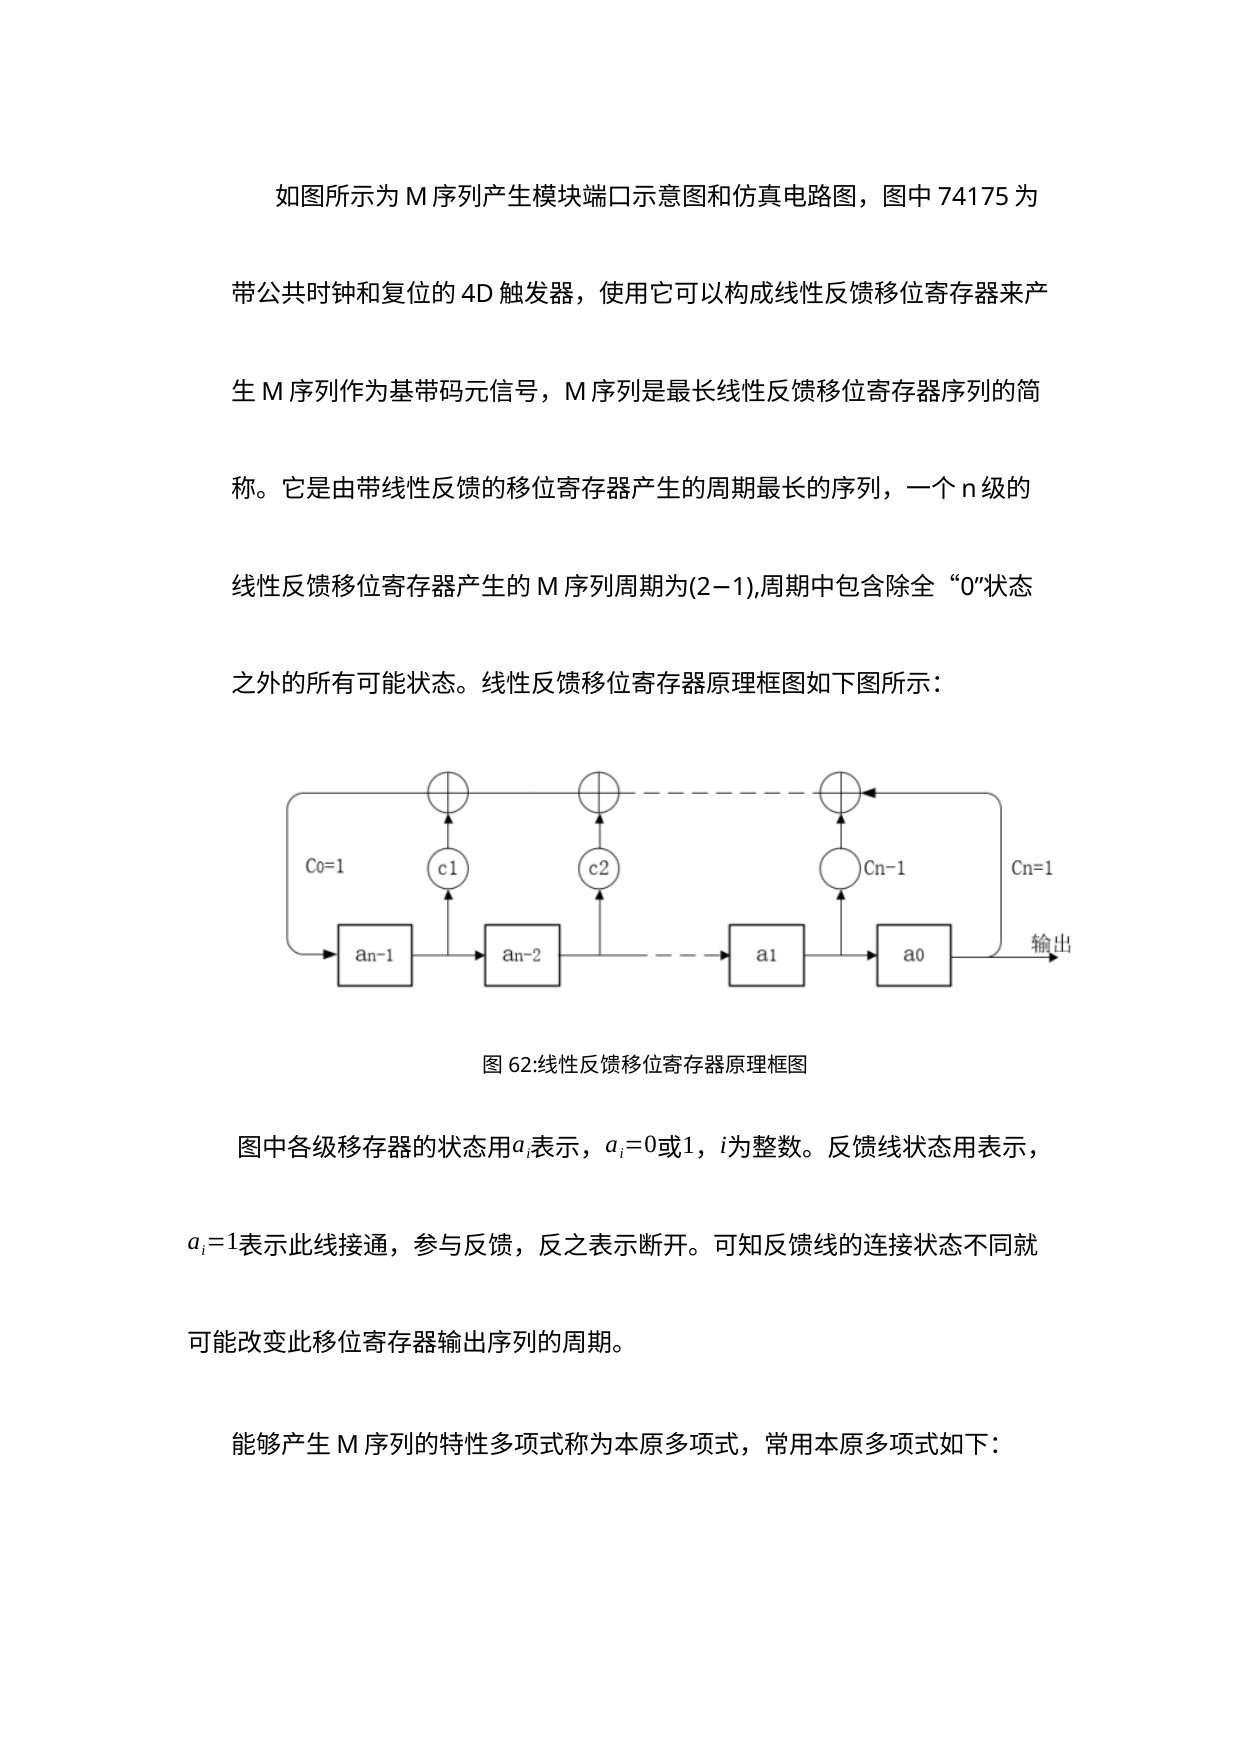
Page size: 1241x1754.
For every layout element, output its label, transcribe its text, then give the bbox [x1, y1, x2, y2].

text 图 62:线性反馈移位寄存器原理框图 [187, 1047, 1053, 1079]
picture [238, 759, 1104, 1004]
text 如图所示为M序列产生模块端口示意图和仿真电路图，图中74175为带公共时钟和复位的4D触发器，使用它可以构成线性反馈移位寄存器来产生M序列作为基带码元信号，M序列是最长线性反馈移位寄存器序列的简称。它是由带线性反馈的移位寄存器产生的周期最长的序列，一个n级的线性反馈移位寄存器产生的M序列周期为(2−1),周期中包含除全“0”状态之外的所有可能状态。线性反馈移位寄存器原理框图如下图所示： [231, 162, 1053, 714]
text 图中各级移存器的状态用表示，或，为整数。反馈线状态用表示，表示此线接通，参与反馈，反之表示断开。可知反馈线的连接状态不同就可能改变此移位寄存器输出序列的周期。 [187, 1113, 1053, 1373]
text 能够产生M序列的特性多项式称为本原多项式，常用本原多项式如下： [187, 1410, 1053, 1475]
